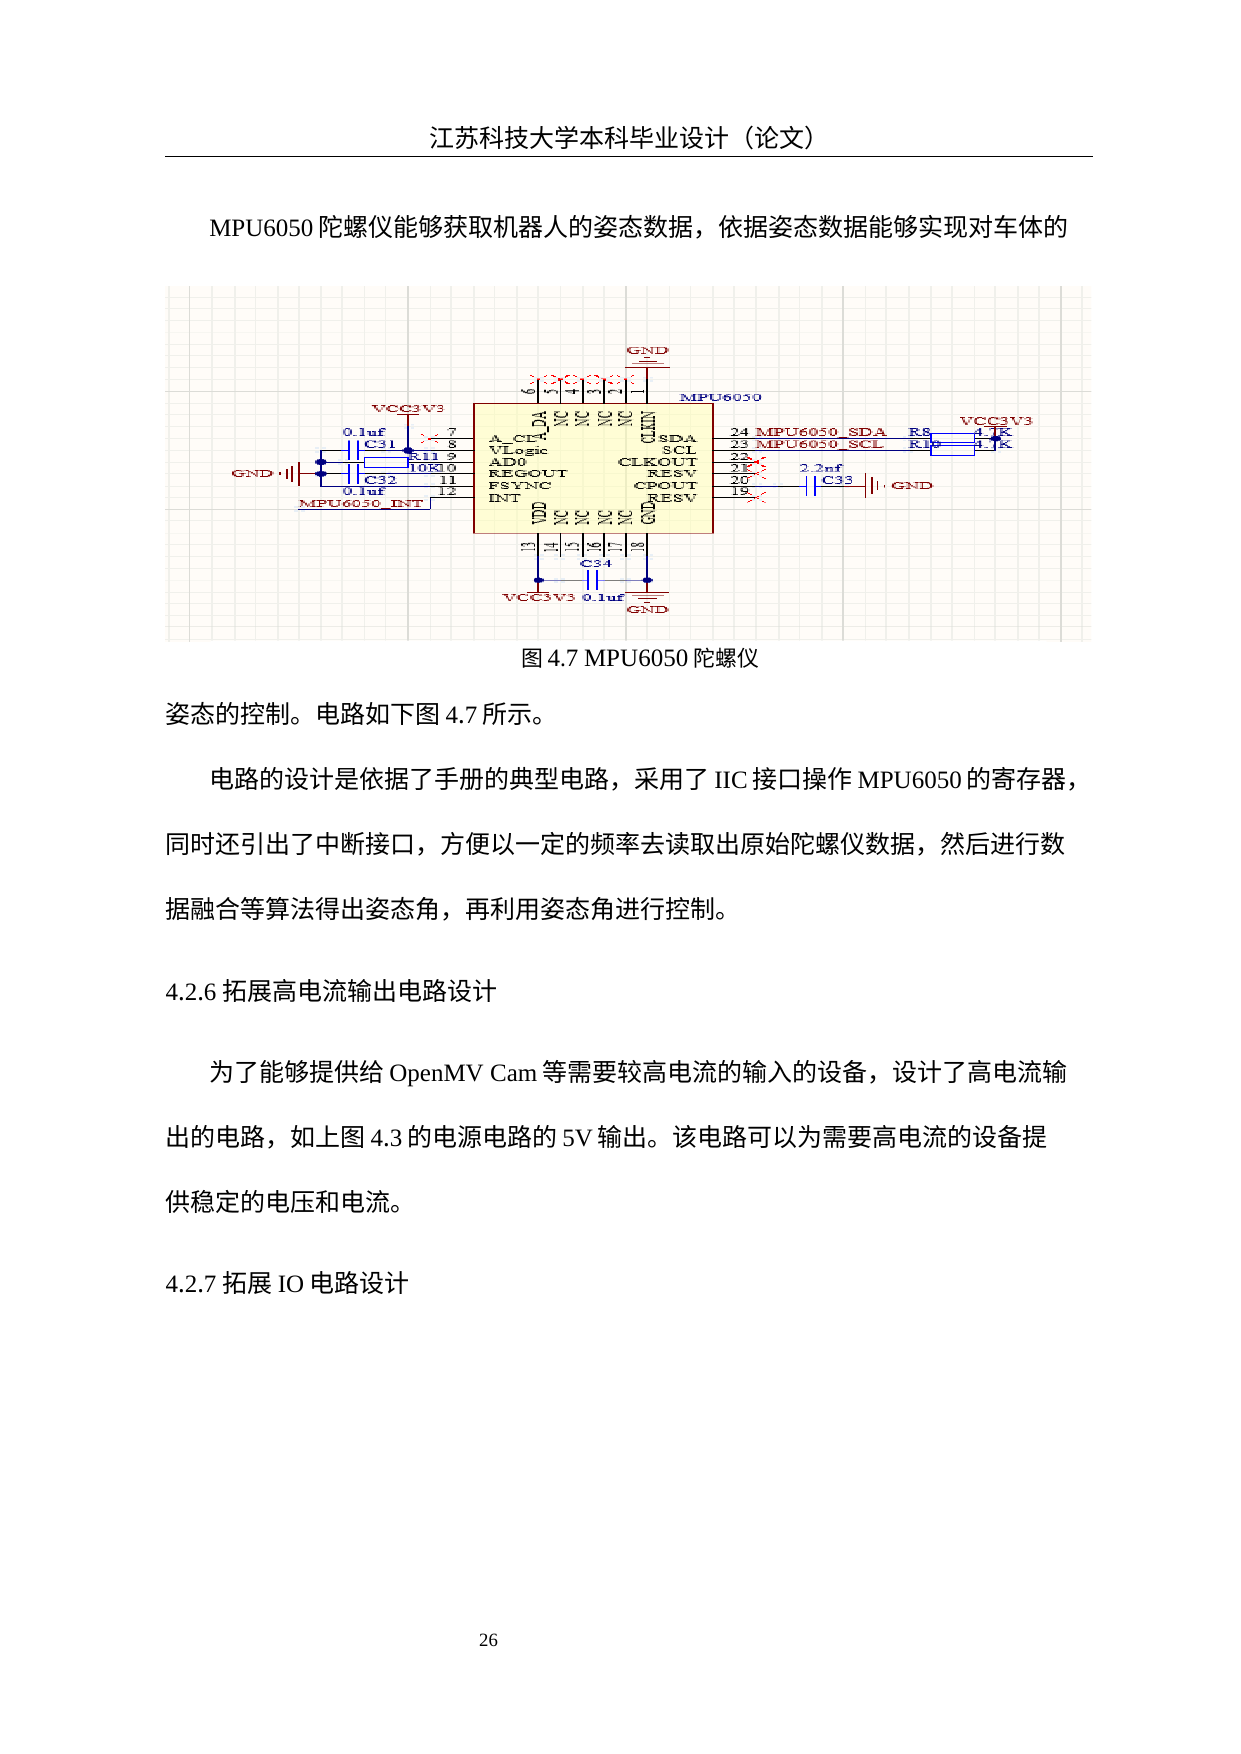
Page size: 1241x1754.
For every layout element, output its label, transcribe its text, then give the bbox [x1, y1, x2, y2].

picture [165, 286, 1092, 642]
text MPU6050陀螺仪能够获取机器人的姿态数据，依据姿态数据能够实现对车体的姿态的控制。电路如下图4.7所示。 [165, 642, 1071, 746]
text MPU6050陀螺仪能够获取机器人的姿态数据，依据姿态数据能够实现对车体的姿态的控制。电路如下图4.7所示。 [165, 193, 1071, 286]
text 4.2.6 拓展高电流输出电路设计 [165, 957, 1093, 1022]
text 为了能够提供给OpenMV Cam等需要较高电流的输入的设备，设计了高电流输出的电路，如上图4.3的电源电路的5V输出。该电路可以为需要高电流的设备提供稳定的电压和电流。 [165, 1038, 1071, 1233]
text 电路的设计是依据了手册的典型电路，采用了IIC接口操作MPU6050的寄存器，同时还引出了中断接口，方便以一定的频率去读取出原始陀螺仪数据，然后进行数据融合等算法得出姿态角，再利用姿态角进行控制。 [165, 746, 1071, 941]
text 4.2.7 拓展IO电路设计 [165, 1249, 1093, 1314]
